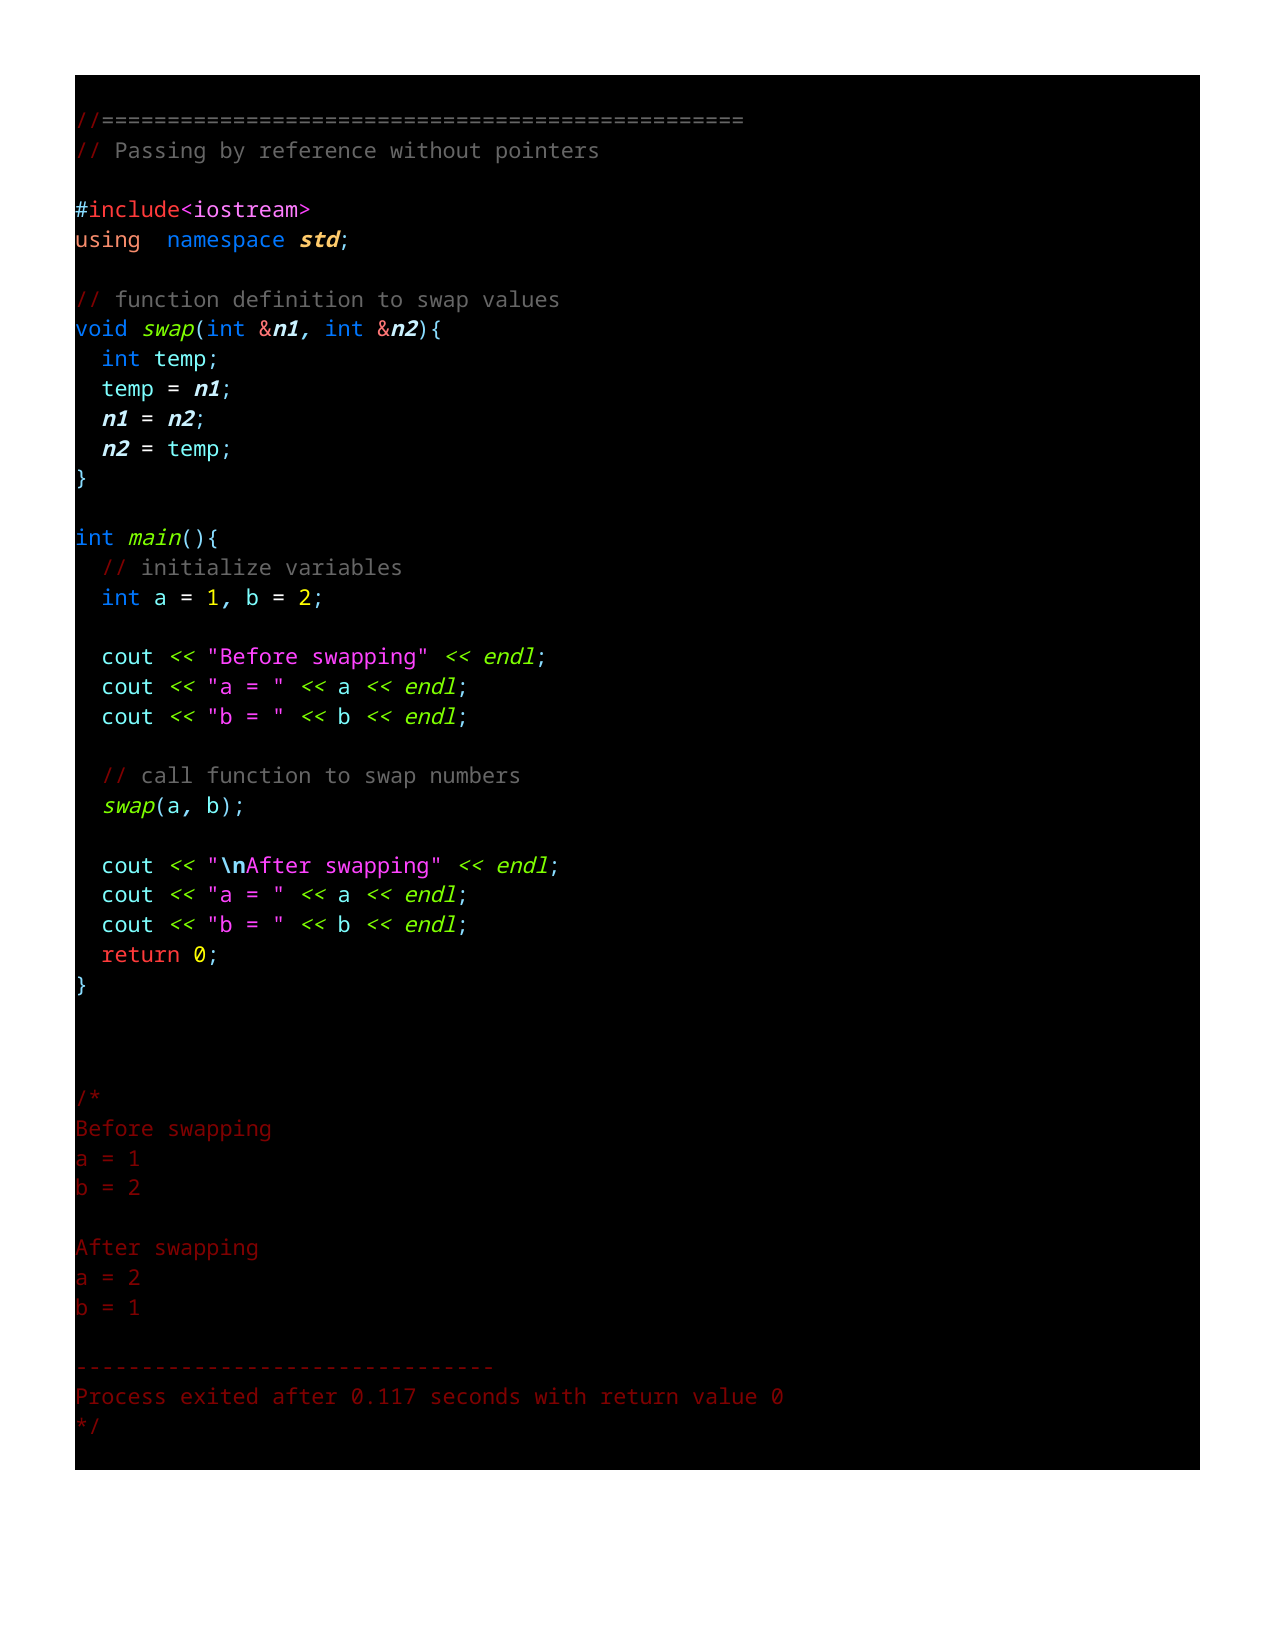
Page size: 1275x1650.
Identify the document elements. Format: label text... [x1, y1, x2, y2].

text int a = 1, b = 2; [75, 581, 1200, 611]
text b = 1 [75, 1292, 1200, 1321]
text swap(a, b); [75, 790, 1200, 820]
text #include<iostream> [75, 194, 1200, 224]
text int main(){ [75, 522, 1200, 552]
text return 0; [75, 939, 1200, 969]
text temp = n1; [75, 373, 1200, 403]
text using namespace std; [75, 224, 1200, 254]
text n2 = temp; [75, 432, 1200, 462]
text a = 2 [75, 1262, 1200, 1292]
text b = 2 [75, 1172, 1200, 1202]
text cout << "b = " << b << endl; [75, 701, 1200, 730]
text cout << "a = " << a << endl; [75, 879, 1200, 909]
text // Passing by reference without pointers [75, 134, 1200, 164]
text cout << "a = " << a << endl; [75, 671, 1200, 701]
text int temp; [75, 343, 1200, 373]
text After swapping [75, 1232, 1200, 1262]
text // initialize variables [75, 552, 1200, 581]
text cout << "Before swapping" << endl; [75, 641, 1200, 671]
text /* [75, 1083, 1200, 1113]
text Before swapping [75, 1113, 1200, 1143]
text //================================================= [75, 105, 1200, 134]
text Process exited after 0.117 seconds with return value 0 [75, 1381, 1200, 1411]
text n1 = n2; [75, 403, 1200, 432]
text // function definition to swap values [75, 283, 1200, 313]
text void swap(int &n1, int &n2){ [75, 313, 1200, 343]
text } [75, 969, 1200, 998]
text cout << "\nAfter swapping" << endl; [75, 849, 1200, 879]
text a = 1 [75, 1143, 1200, 1172]
text -------------------------------- [75, 1351, 1200, 1381]
text cout << "b = " << b << endl; [75, 909, 1200, 939]
text */ [75, 1411, 1200, 1441]
text } [75, 462, 1200, 492]
text // call function to swap numbers [75, 760, 1200, 790]
